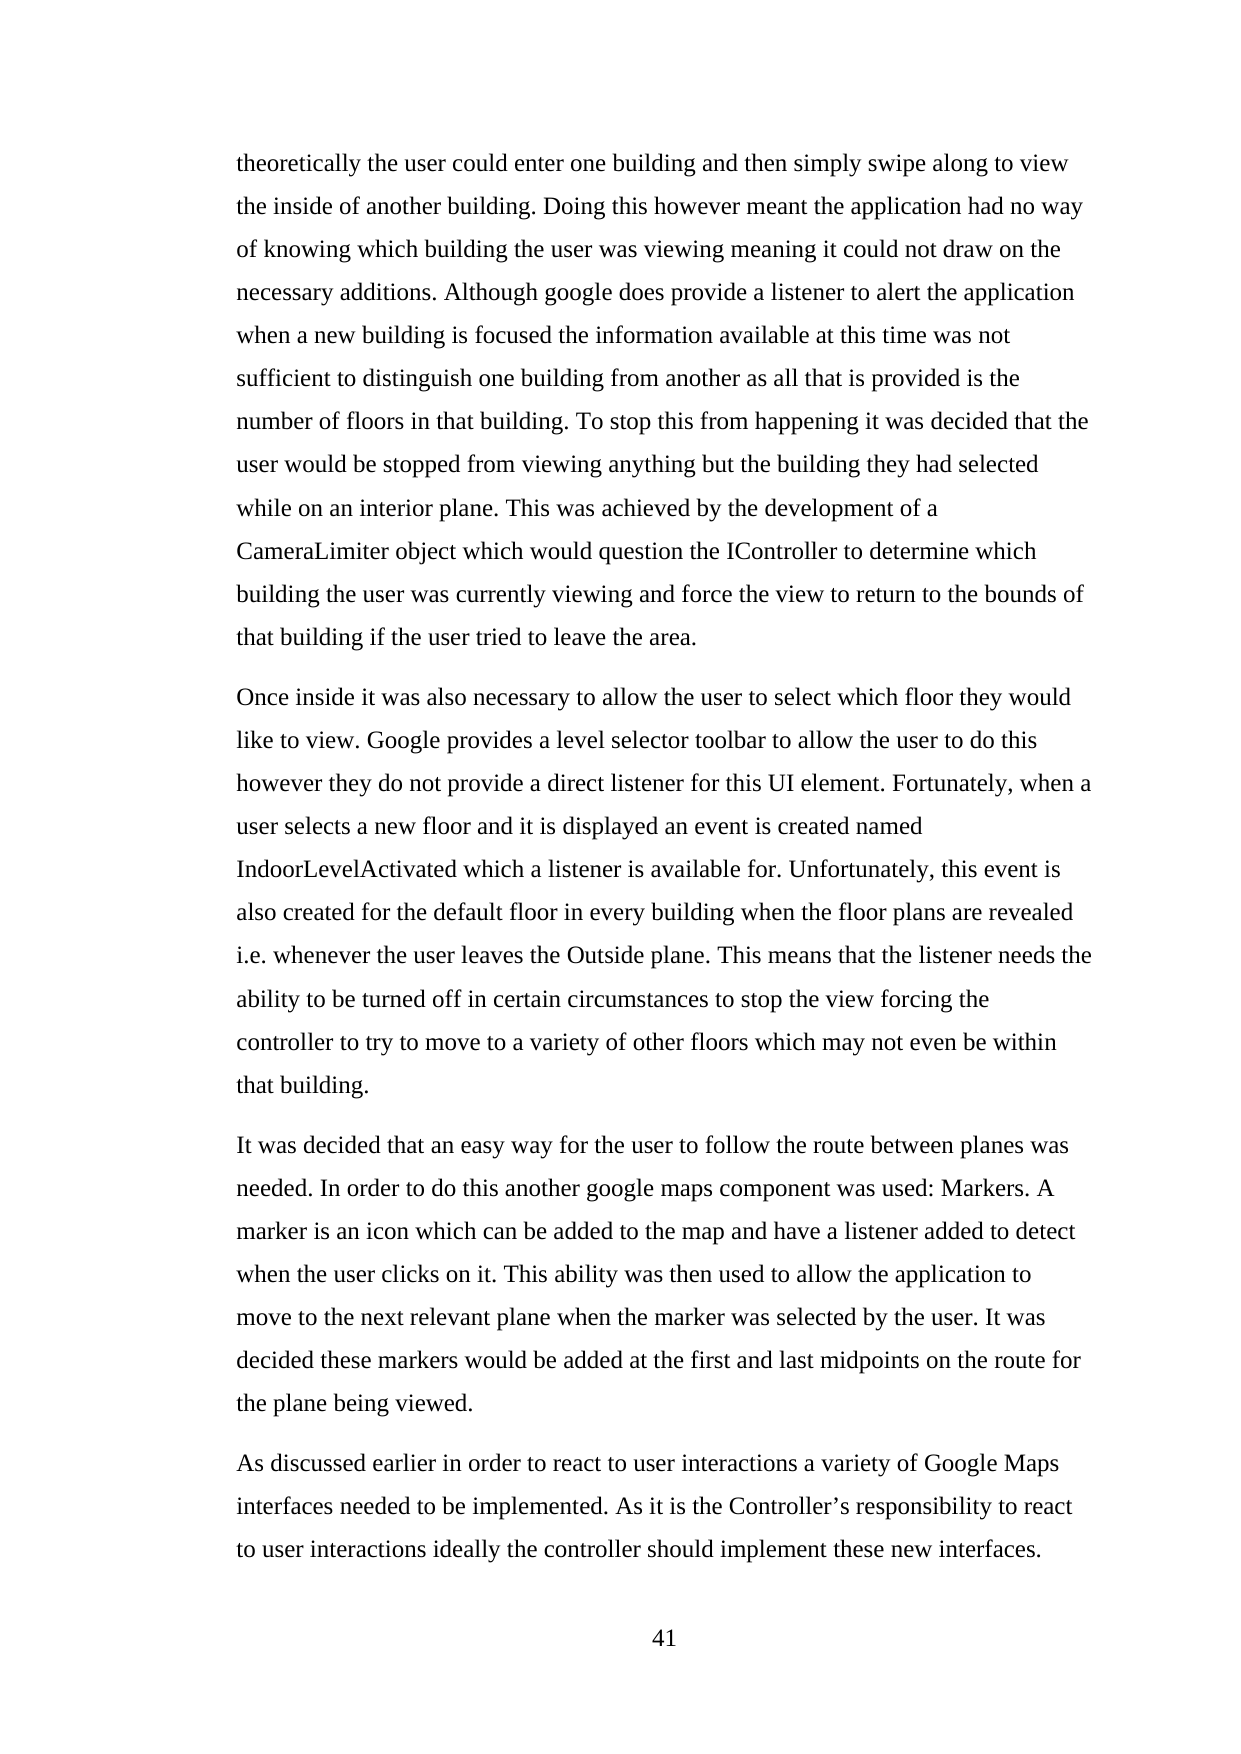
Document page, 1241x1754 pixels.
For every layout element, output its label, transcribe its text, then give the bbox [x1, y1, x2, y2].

text It was decided that an easy way for the user to follow the route between planes was needed. In order to do this another google maps component was used: Markers. A marker is an icon which can be added to the map and have a listener added to detect when the user clicks on it. This ability was then used to allow the application to move to the next relevant plane when the marker was selected by the user. It was decided these markers would be added at the first and last midpoints on the route for the plane being viewed. [236, 1130, 1092, 1417]
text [236, 1448, 1092, 1563]
text Once inside it was also necessary to allow the user to select which floor they would like to view. Google provides a level selector toolbar to allow the user to do this however they do not provide a direct listener for this UI element. Fortunately, when a user selects a new floor and it is displayed an event is created named IndoorLevelActivated which a listener is available for. Unfortunately, this event is also created for the default floor in every building when the floor plans are revealed i.e. whenever the user leaves the Outside plane. This means that the listener needs the ability to be turned off in certain circumstances to stop the view forcing the controller to try to move to a variety of other floors which may not even be within that building. [236, 682, 1092, 1099]
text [236, 148, 1092, 651]
